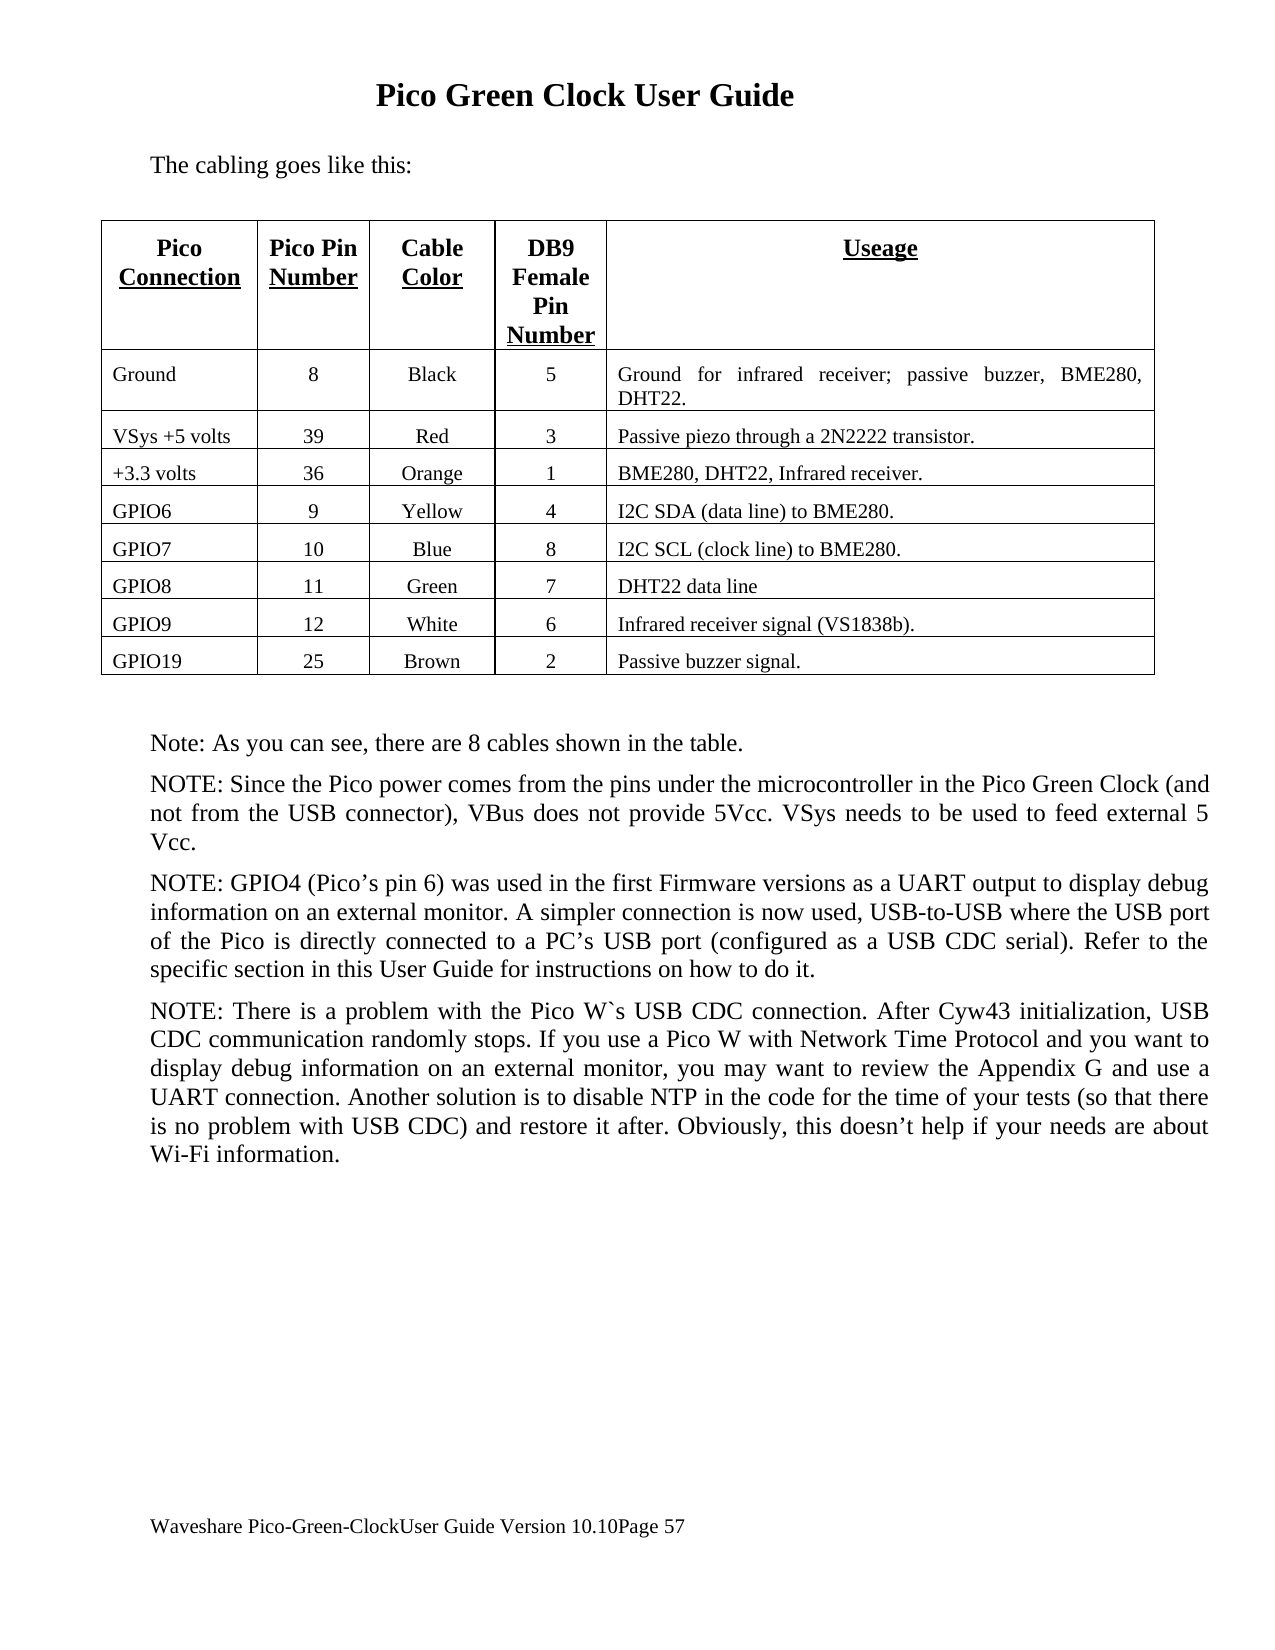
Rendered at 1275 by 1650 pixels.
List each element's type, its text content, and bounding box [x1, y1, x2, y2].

table_cell GPIO19 [102, 637, 257, 673]
table_cell Red [370, 411, 494, 448]
table_cell 2 [496, 637, 606, 673]
table_cell Orange [370, 449, 494, 485]
table_cell 12 [258, 599, 369, 636]
table_cell 6 [496, 599, 606, 636]
table_cell 11 [258, 562, 369, 598]
table_cell Blue [370, 524, 494, 561]
table_header Pico Connection [102, 221, 257, 348]
table_cell Yellow [370, 486, 494, 523]
table_cell Brown [370, 637, 494, 673]
table_cell 5 [496, 350, 606, 410]
table_header Useage [607, 221, 1154, 348]
table_cell Ground [102, 350, 257, 410]
table_cell DHT22 data line [607, 562, 1154, 598]
text NOTE: There is a problem with the Pico W`s USB CDC connection. After Cyw43 initialization, USB CDC communication randomly stops. If you use a Pico W with Network Time Protocol and you want to display debug information on an external monitor, you may want to review the Appendix G and use a UART connection. Another solution is to disable NTP in the code for the time of your tests (so that there is no problem with USB CDC) and restore it after. Obviously, this doesn’t help if your needs are about Wi-Fi information. [150, 996, 1211, 1168]
table_cell Green [370, 562, 494, 598]
table_cell Passive buzzer signal. [607, 637, 1154, 673]
table_cell 7 [496, 562, 606, 598]
text NOTE: Since the Pico power comes from the pins under the microcontroller in the Pico Green Clock (and not from the USB connector), VBus does not provide 5Vcc. VSys needs to be used to feed external 5 Vcc. [150, 769, 1211, 856]
table_header Pico Pin Number [258, 221, 369, 348]
table_cell GPIO8 [102, 562, 257, 598]
table_cell 1 [496, 449, 606, 485]
text The cabling goes like this: [150, 150, 1211, 179]
table_cell GPIO9 [102, 599, 257, 636]
table_cell +3.3 volts [102, 449, 257, 485]
table_cell Ground for infrared receiver; passive buzzer, BME280, DHT22. [607, 350, 1154, 410]
table_cell 8 [496, 524, 606, 561]
table_header Cable Color [370, 221, 494, 348]
table_cell Infrared receiver signal (VS1838b). [607, 599, 1154, 636]
table_cell 9 [258, 486, 369, 523]
table_cell I2C SDA (data line) to BME280. [607, 486, 1154, 523]
table_cell 10 [258, 524, 369, 561]
table_cell 36 [258, 449, 369, 485]
table_cell GPIO7 [102, 524, 257, 561]
text NOTE: GPIO4 (Pico’s pin 6) was used in the first Firmware versions as a UART output to display debug information on an external monitor. A simpler connection is now used, USB-to-USB where the USB port of the Pico is directly connected to a PC’s USB port (configured as a USB CDC serial). Refer to the specific section in this User Guide for instructions on how to do it. [150, 868, 1211, 983]
table_cell 8 [258, 350, 369, 410]
table_cell GPIO6 [102, 486, 257, 523]
table_cell Black [370, 350, 494, 410]
table_cell VSys +5 volts [102, 411, 257, 448]
table_cell Passive piezo through a 2N2222 transistor. [607, 411, 1154, 448]
table_cell BME280, DHT22, Infrared receiver. [607, 449, 1154, 485]
table_cell 39 [258, 411, 369, 448]
table_cell I2C SCL (clock line) to BME280. [607, 524, 1154, 561]
table_cell 4 [496, 486, 606, 523]
table_cell White [370, 599, 494, 636]
text Note: As you can see, there are 8 cables shown in the table. [150, 728, 1211, 757]
table_header DB9 Female Pin Number [496, 221, 606, 348]
table_cell 3 [496, 411, 606, 448]
table_cell 25 [258, 637, 369, 673]
